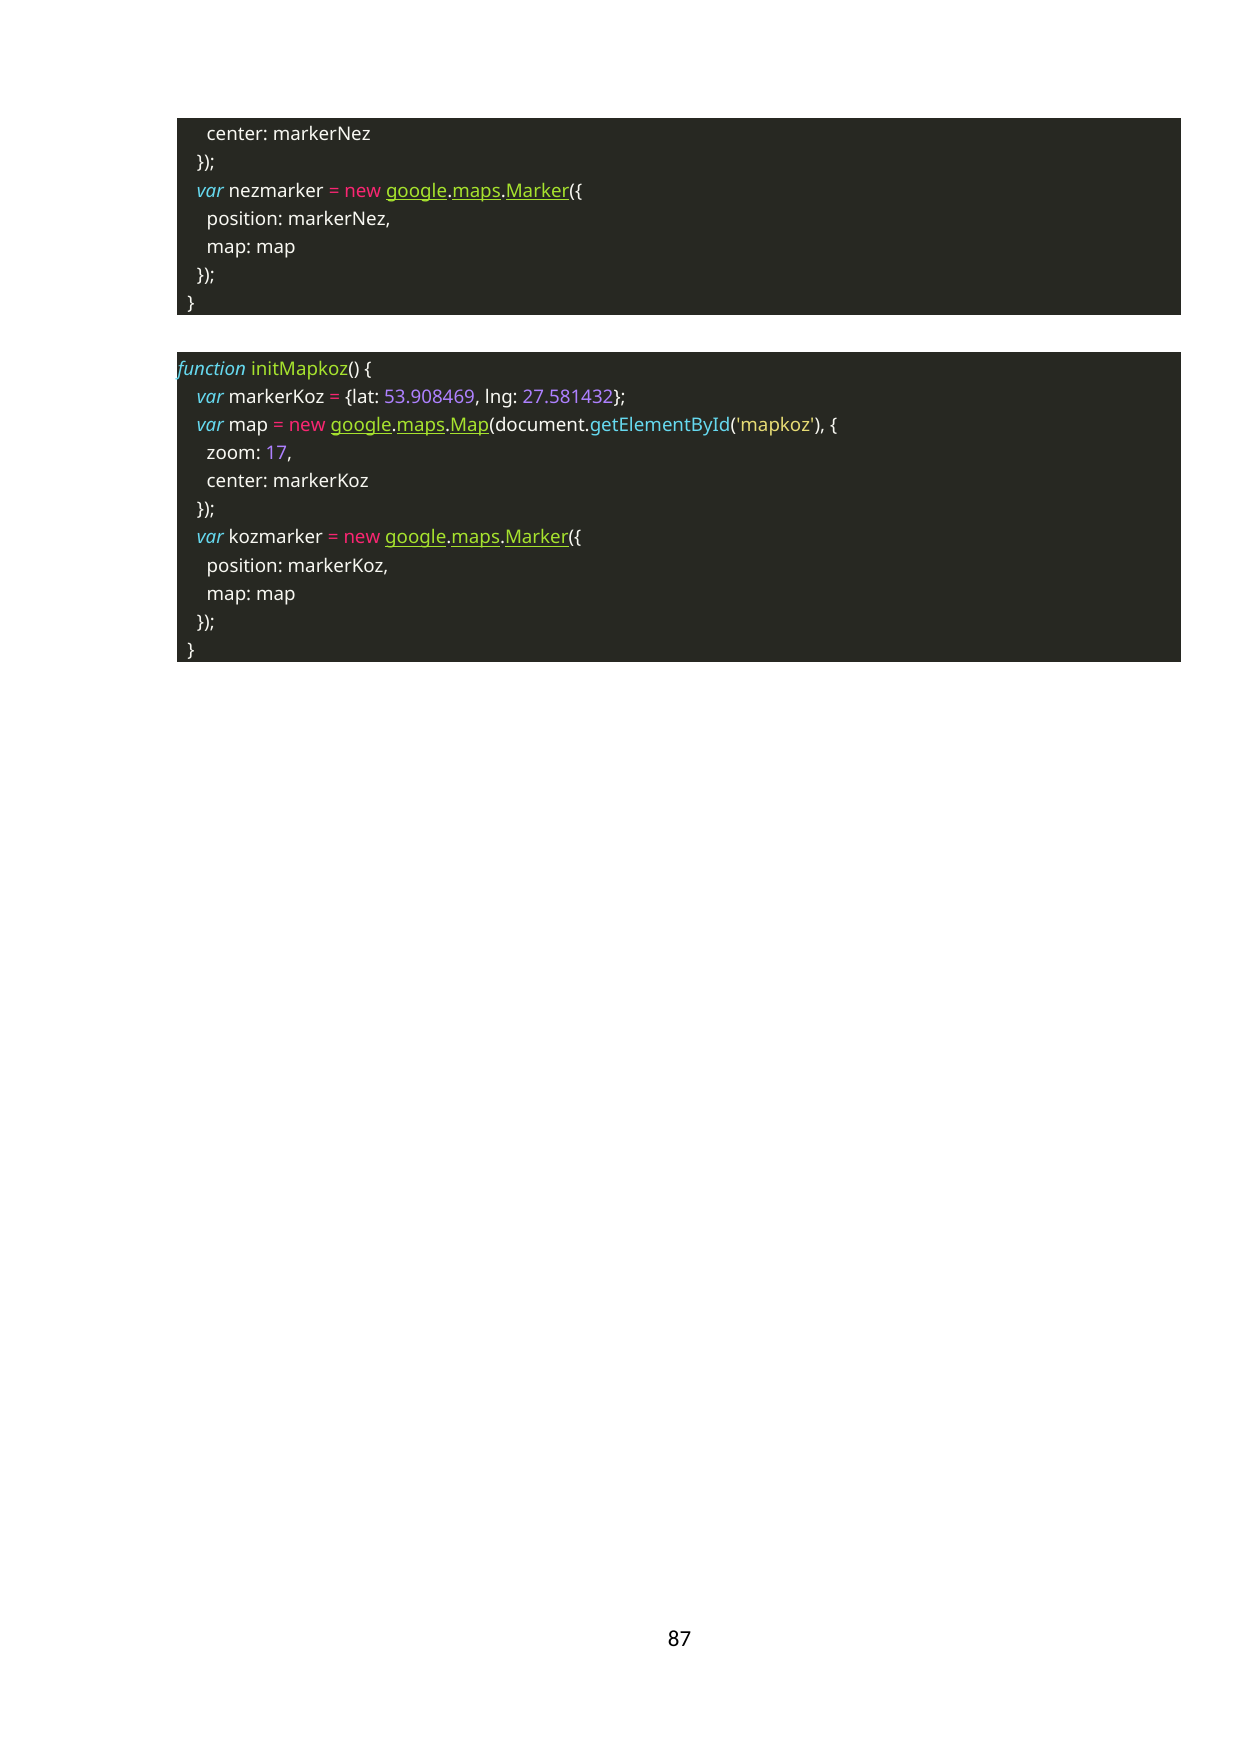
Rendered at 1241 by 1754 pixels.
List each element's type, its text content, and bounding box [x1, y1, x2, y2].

text position: markerKoz, [177, 549, 1181, 577]
text } [177, 634, 1181, 662]
text var kozmarker = new google.maps.Marker({ [177, 521, 1181, 549]
text position: markerNez, [177, 202, 1181, 231]
text }); [177, 606, 1181, 634]
text zoom: 17, [177, 437, 1181, 465]
text }); [177, 146, 1181, 174]
text }); [177, 493, 1181, 521]
text var nezmarker = new google.maps.Marker({ [177, 174, 1181, 202]
text map: map [177, 577, 1181, 606]
text center: markerKoz [177, 465, 1181, 493]
text var markerKoz = {lat: 53.908469, lng: 27.581432}; [177, 381, 1181, 409]
text center: markerNez [177, 118, 1181, 146]
text map: map [177, 231, 1181, 259]
text function initMapkoz() { [177, 352, 1181, 381]
text } [177, 287, 1181, 315]
text }); [177, 259, 1181, 287]
text var map = new google.maps.Map(document.getElementById('mapkoz'), { [177, 409, 1181, 437]
